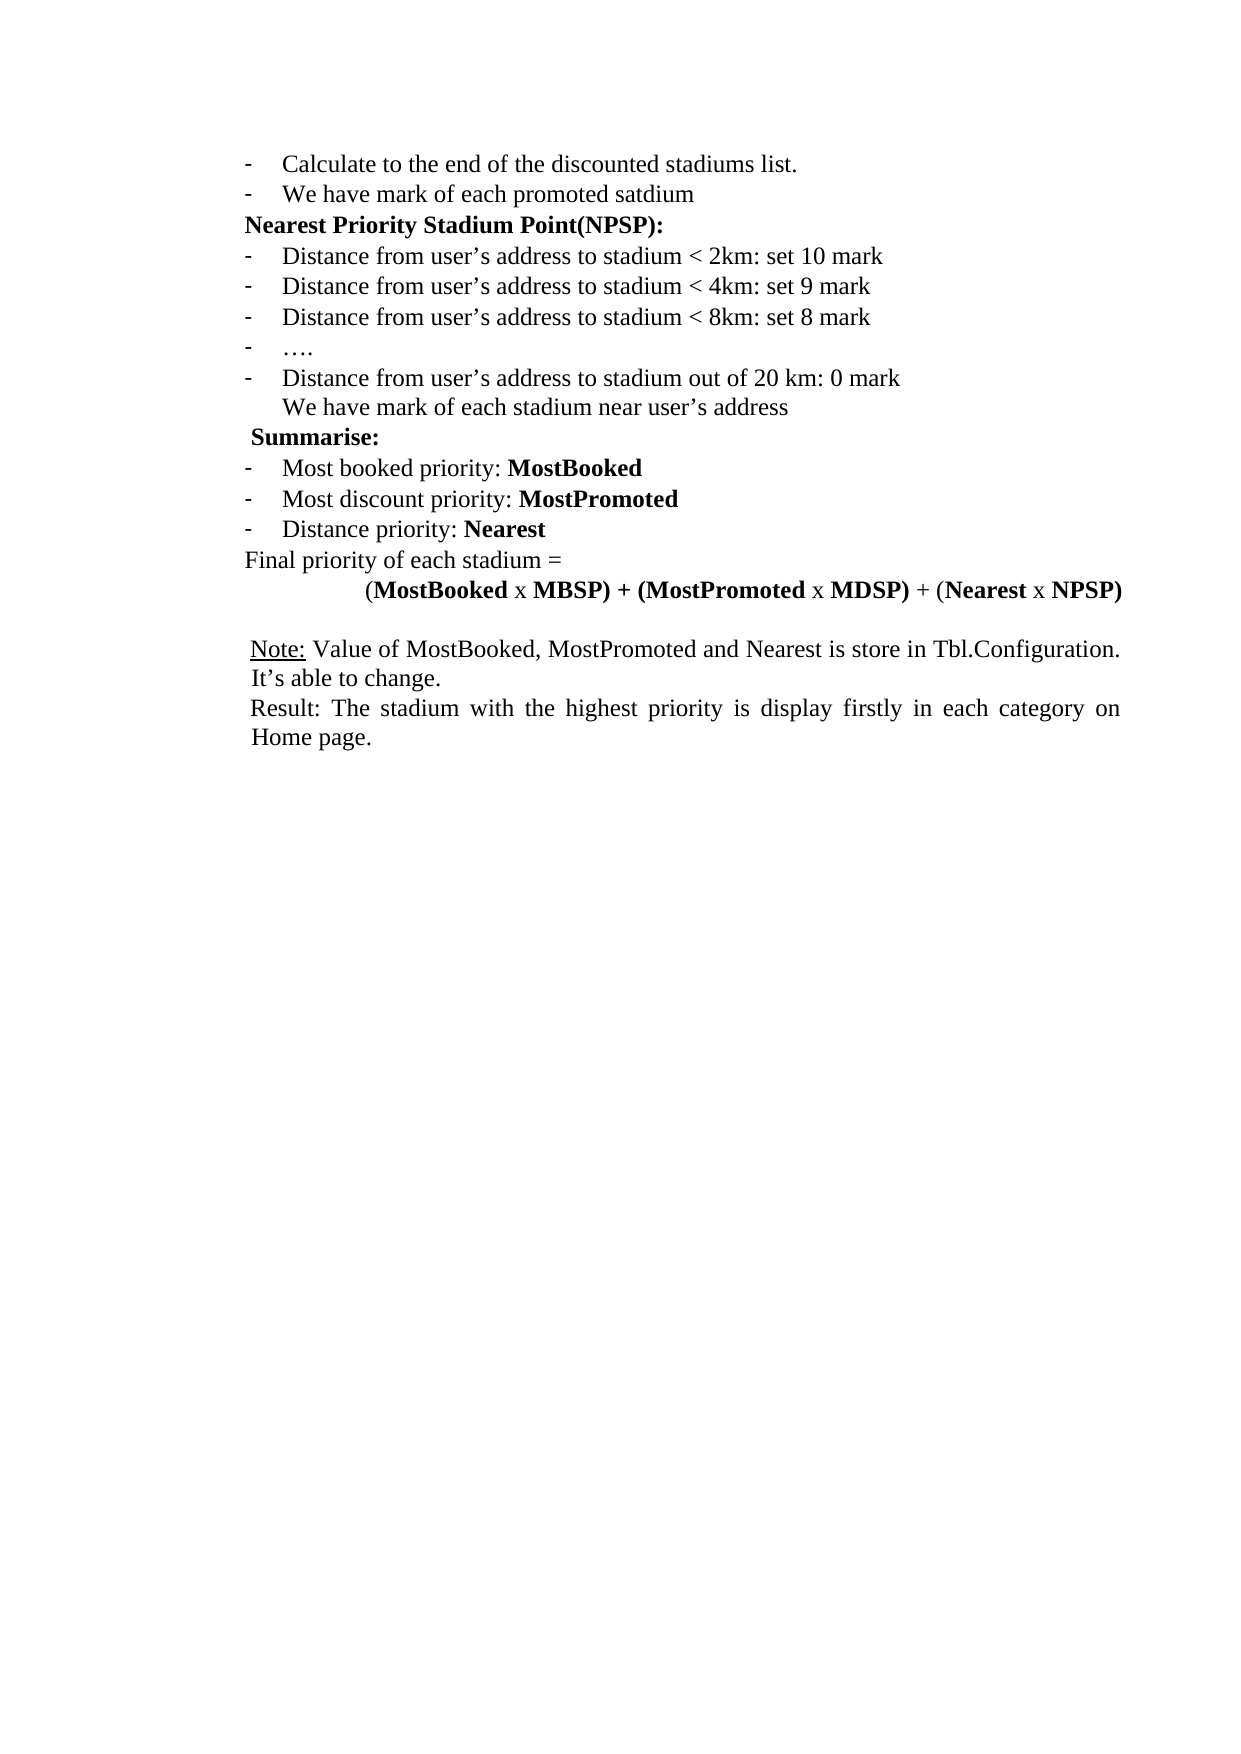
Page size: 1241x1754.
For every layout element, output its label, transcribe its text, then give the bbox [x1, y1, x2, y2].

text Result: The stadium with the highest priority is display firstly in each category on Home page. [250, 693, 1122, 751]
list Distance from user’s address to stadium < 4km: set 9 mark [244, 270, 1122, 301]
text Note: Value of MostBooked, MostPromoted and Nearest is store in Tbl.Configuration. It’s able to change. [250, 634, 1122, 692]
list We have mark of each promoted satdium [244, 178, 1122, 209]
list Distance from user’s address to stadium < 8km: set 8 mark [244, 301, 1122, 331]
list Most booked priority: MostBooked [244, 452, 1122, 483]
text Summarise: [244, 422, 1122, 451]
list We have mark of each stadium near user’s address [282, 392, 1122, 421]
list Distance from user’s address to stadium out of 20 km: 0 mark [244, 362, 1122, 392]
text Final priority of each stadium = [244, 545, 1122, 574]
list Distance from user’s address to stadium < 2km: set 10 mark [244, 240, 1122, 270]
list Most discount priority: MostPromoted [244, 483, 1122, 513]
text (MostBooked x MBSP) + (MostPromoted x MDSP) + (Nearest x NPSP) [244, 575, 1122, 603]
text Nearest Priority Stadium Point(NPSP): [244, 210, 1122, 239]
list Distance priority: Nearest [244, 513, 1122, 544]
list …. [244, 331, 1122, 362]
list Calculate to the end of the discounted stadiums list. [244, 148, 1122, 178]
